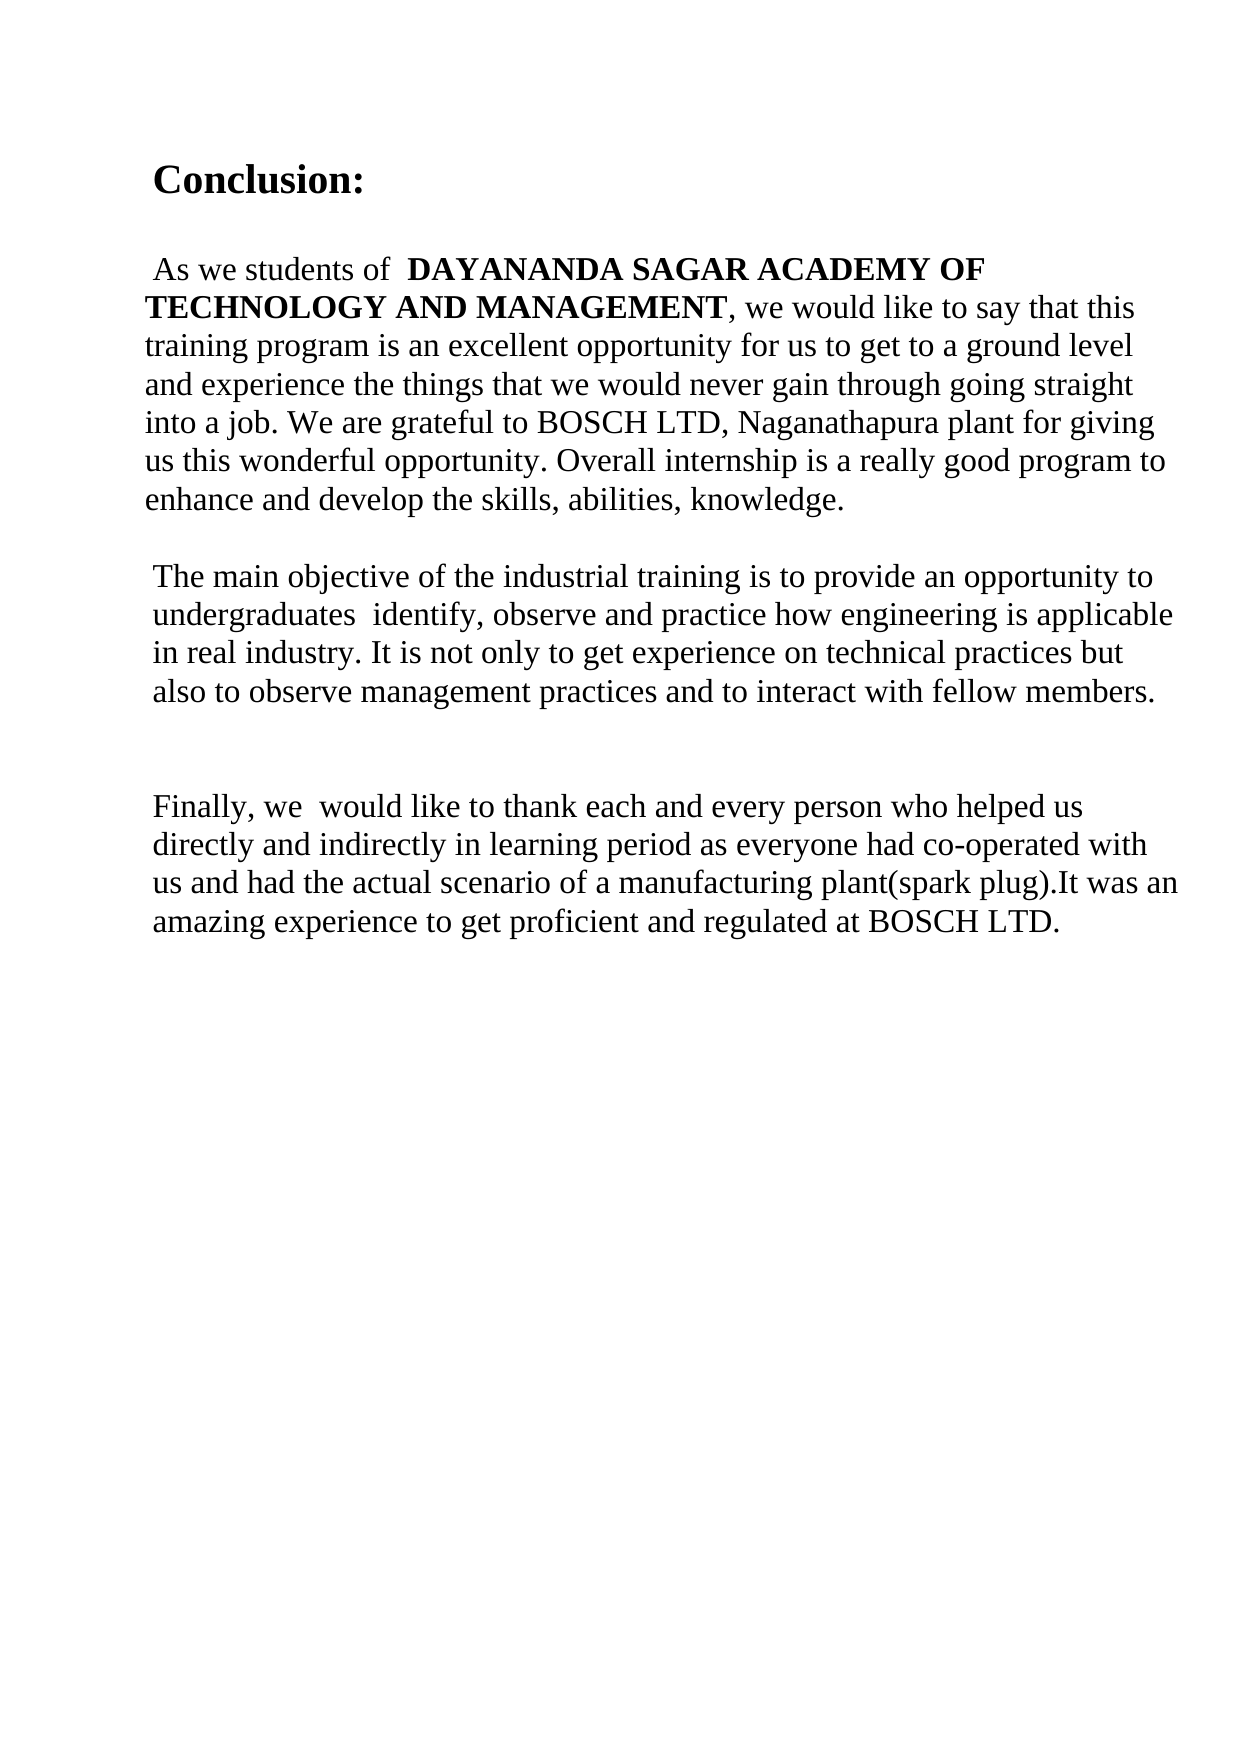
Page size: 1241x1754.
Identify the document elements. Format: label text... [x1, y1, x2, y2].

subtitle Conclusion: [152, 154, 1194, 202]
text As we students of DAYANANDA SAGAR ACADEMY OF TECHNOLOGY AND MANAGEMENT, we would like to say that this training program is an excellent opportunity for us to get to a ground level and experience the things that we would never gain through going straight into a job. We are grateful to BOSCH LTD, Naganathapura plant for giving us this wonderful opportunity. Overall internship is a really good program to enhance and develop the skills, abilities, knowledge. [144, 249, 1169, 517]
text Finally, we would like to thank each and every person who helped us directly and indirectly in learning period as everyone had co-operated with us and had the actual scenario of a manufacturing plant(spark plug).It was an amazing experience to get proficient and regulated at BOSCH LTD. [152, 786, 1183, 939]
text The main objective of the industrial training is to provide an opportunity to undergraduates identify, observe and practice how engineering is applicable in real industry. It is not only to get experience on technical practices but also to observe management practices and to interact with fellow members. [152, 556, 1183, 709]
